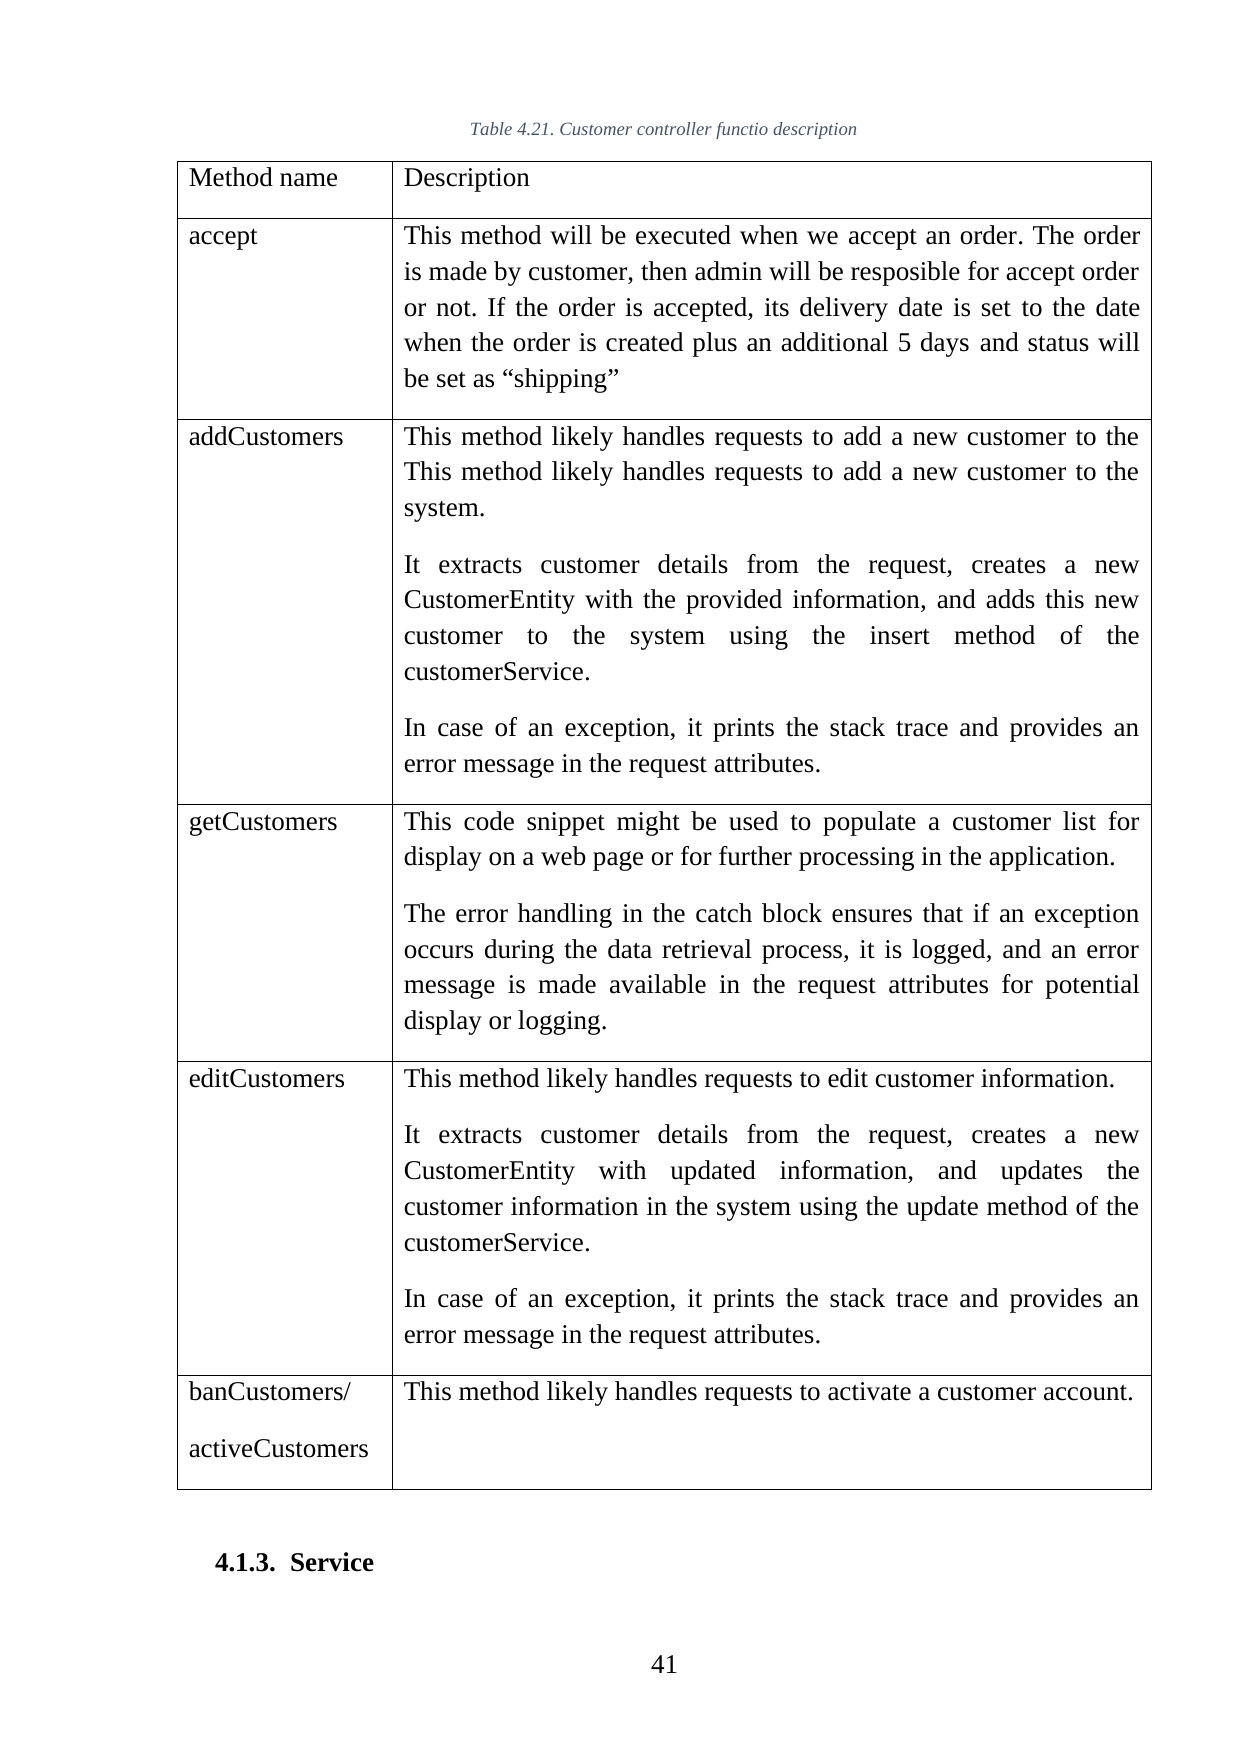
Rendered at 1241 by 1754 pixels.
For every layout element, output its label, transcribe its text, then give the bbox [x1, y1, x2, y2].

subtitle Service [215, 1546, 1152, 1577]
table_header Method name [178, 162, 392, 218]
table_cell This code snippet might be used to populate a customer list for display on a web page or for further processing in the application. The error handling in the catch block ensures that if an exception occurs during the data retrieval process, it is logged, and an error message is made available in the request attributes for potential display or logging. [393, 805, 1151, 1061]
table_cell editCustomers [178, 1062, 392, 1374]
table_cell accept [178, 219, 392, 419]
table_cell banCustomers/ activeCustomers [178, 1376, 392, 1489]
table_cell This method likely handles requests to activate a customer account. [393, 1376, 1151, 1489]
table_cell getCustomers [178, 805, 392, 1061]
table_header Description [393, 162, 1151, 218]
table_cell This method likely handles requests to add a new customer to the This method likely handles requests to add a new customer to the system. It extracts customer details from the request, creates a new CustomerEntity with the provided information, and adds this new customer to the system using the insert method of the customerService. In case of an exception, it prints the stack trace and provides an error message in the request attributes. [393, 420, 1151, 804]
table_cell This method likely handles requests to edit customer information. It extracts customer details from the request, creates a new CustomerEntity with updated information, and updates the customer information in the system using the update method of the customerService. In case of an exception, it prints the stack trace and provides an error message in the request attributes. [393, 1062, 1151, 1374]
table_cell addCustomers [178, 420, 392, 804]
table_cell This method will be executed when we accept an order. The order is made by customer, then admin will be resposible for accept order or not. If the order is accepted, its delivery date is set to the date when the order is created plus an additional 5 days and status will be set as “shipping” [393, 219, 1151, 419]
